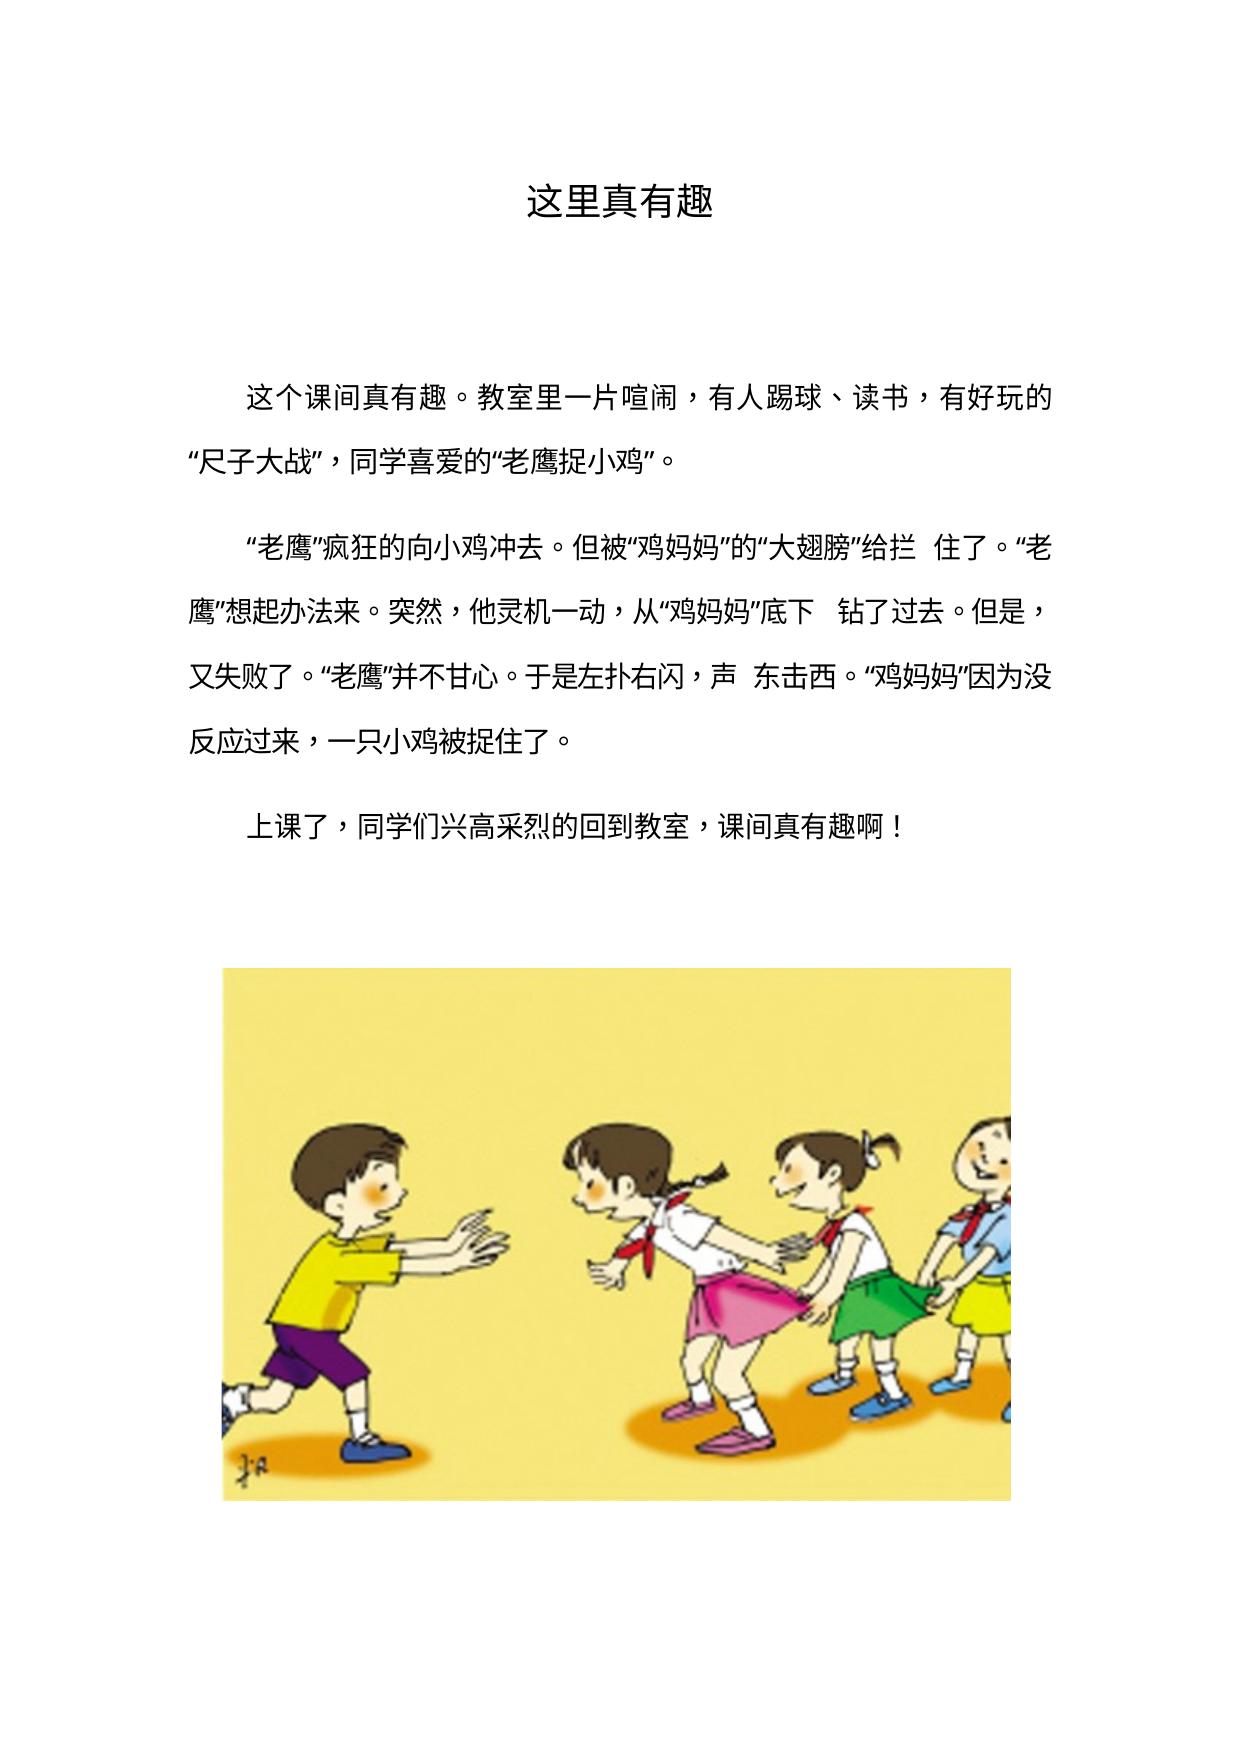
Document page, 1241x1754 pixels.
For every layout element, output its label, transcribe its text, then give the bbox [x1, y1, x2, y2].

subtitle 这里真有趣 [527, 175, 1184, 226]
text 这个课间真有趣。教室里一片喧闹，有人踢球、读书，有好玩的 “尺子大战”，同学喜爱的“老鹰捉小鸡”。 [188, 377, 1053, 481]
picture [221, 968, 1011, 1501]
text 上课了，同学们兴高采烈的回到教室，课间真有趣啊！ [246, 806, 1184, 846]
text “老鹰”疯狂的向小鸡冲去。但被“鸡妈妈”的“大翅膀”给拦 住了。“老鹰”想起办法来。突然，他灵机一动，从“鸡妈妈”底下 钻了过去。但是，又失败了。“老鹰”并不甘心。于是左扑右闪，声 东击西。“鸡妈妈”因为没反应过来，一只小鸡被捉住了。 [188, 527, 1053, 761]
